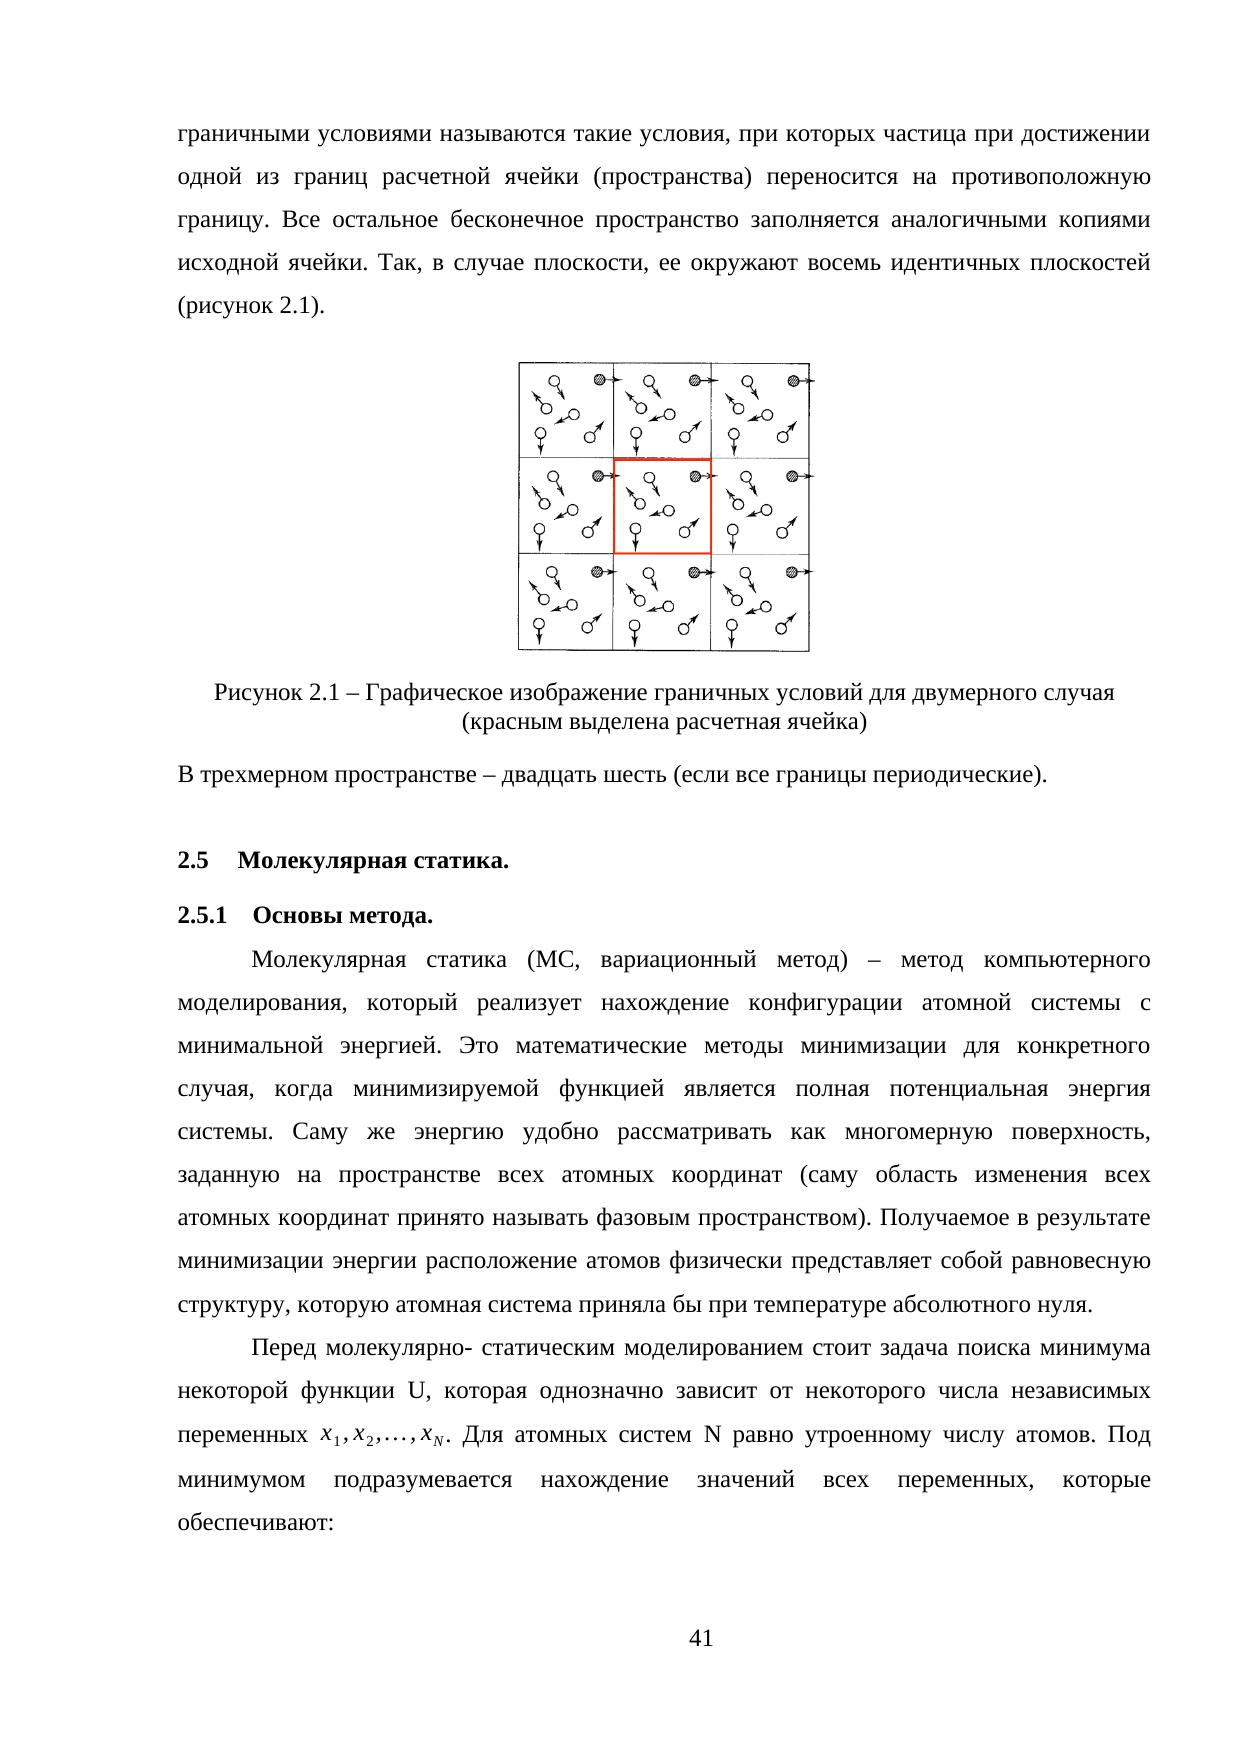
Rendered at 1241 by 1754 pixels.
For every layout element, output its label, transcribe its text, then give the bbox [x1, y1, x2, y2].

picture [514, 357, 815, 654]
text Перед молекулярно- статическим моделированием стоит задача поиска минимума некоторой функции U, которая однозначно зависит от некоторого числа независимых переменных . Для атомных систем N равно утроенному числу атомов. Под минимумом подразумевается нахождение значений всех переменных, которые обеспечивают: [177, 1332, 1152, 1536]
text В трехмерном пространстве – двадцать шесть (если все границы периодические). [177, 759, 1152, 787]
text Молекулярная статика (МС, вариационный метод) – метод компьютерного моделирования, который реализует нахождение конфигурации атомной системы с минимальной энергией. Это математические методы минимизации для конкретного случая, когда минимизируемой функцией является полная потенциальная энергия системы. Саму же энергию удобно рассматривать как многомерную поверхность, заданную на пространстве всех атомных координат (саму область изменения всех атомных координат принято называть фазовым пространством). Получаемое в результате минимизации энергии расположение атомов физически представляет собой равновесную структуру, которую атомная система приняла бы при температуре абсолютного нуля. [177, 944, 1152, 1317]
subtitle Основы метода. [177, 901, 1152, 929]
subtitle Молекулярная статика. [177, 845, 1152, 874]
text Рисунок 2.1 – Графическое изображение граничных условий для двумерного случая (красным выделена расчетная ячейка) [177, 677, 1152, 735]
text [177, 118, 1152, 319]
